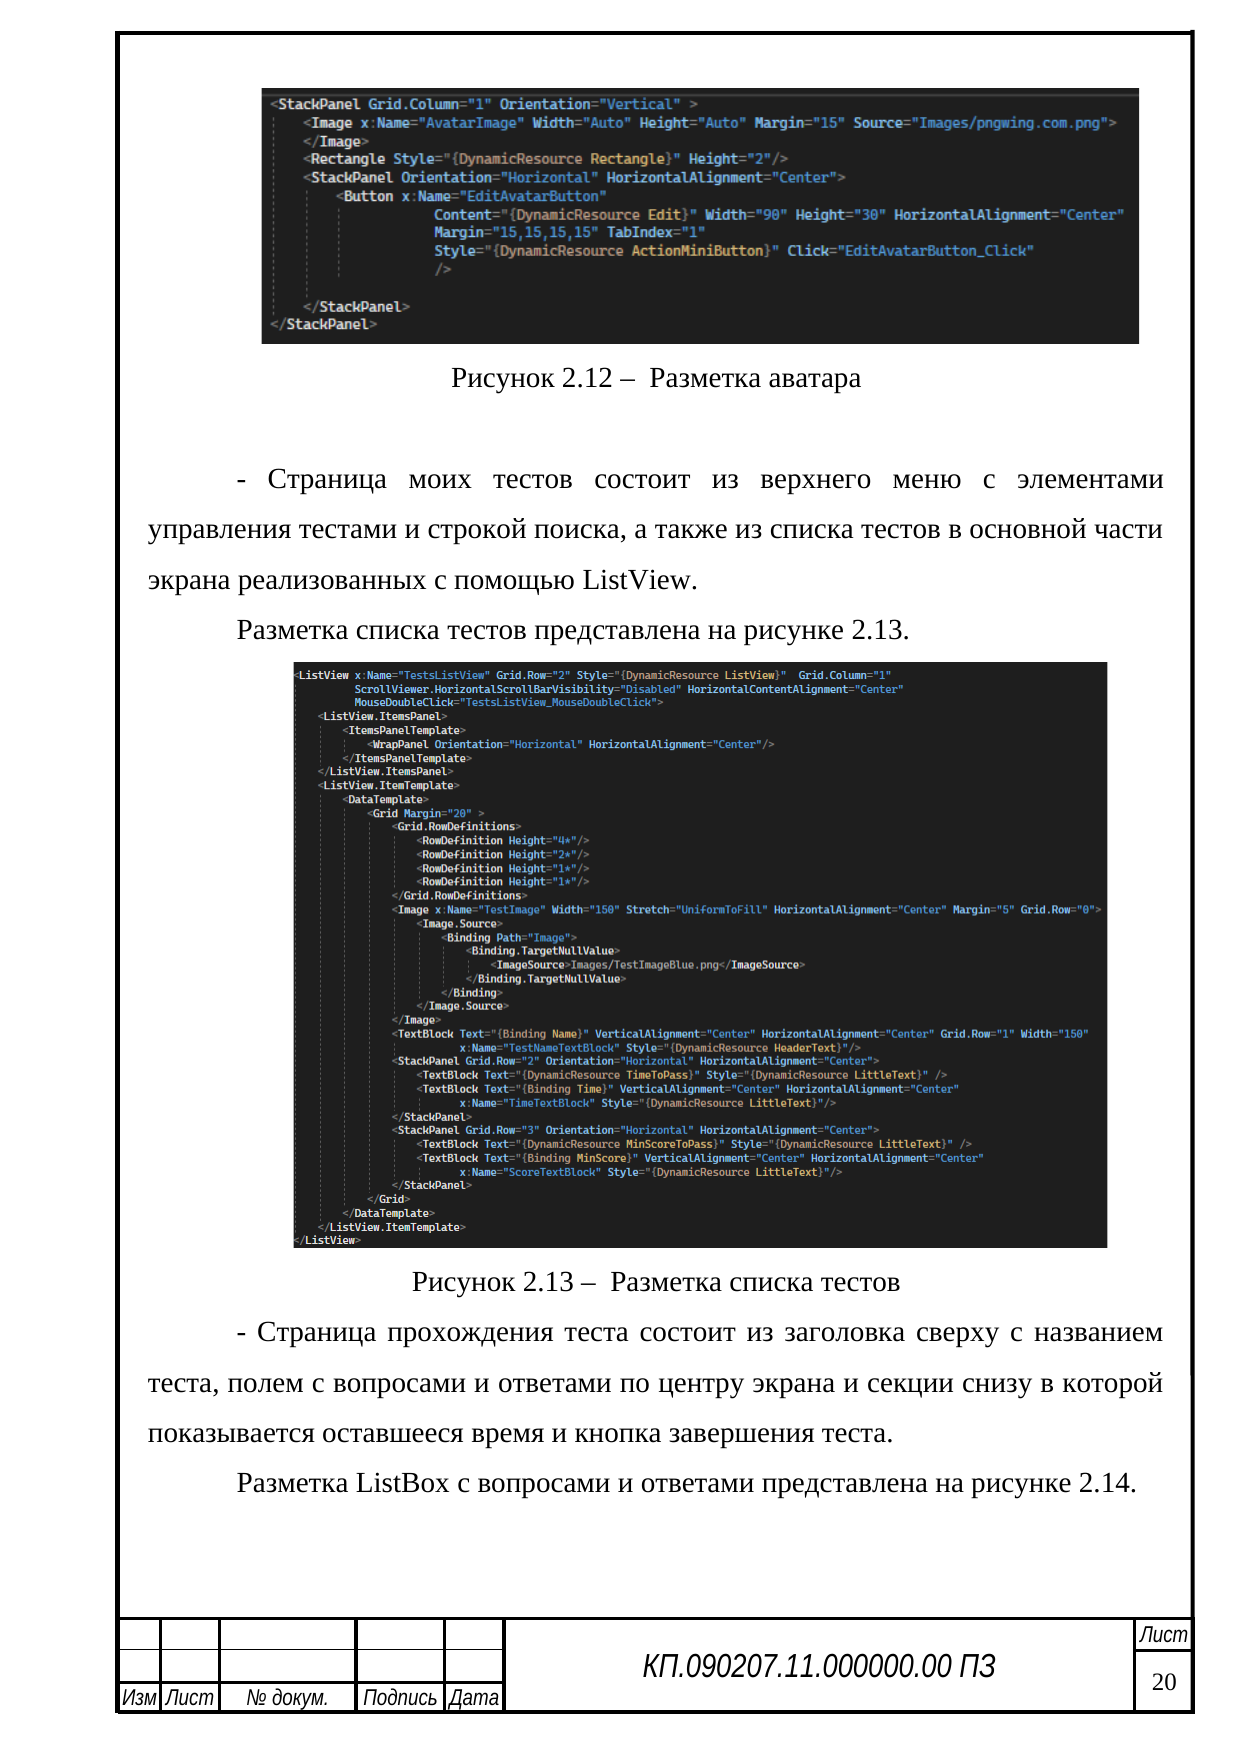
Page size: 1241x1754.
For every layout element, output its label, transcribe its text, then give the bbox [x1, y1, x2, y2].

text - Страница моих тестов состоит из верхнего меню с элементами управления тестами и строкой поиска, а также из списка тестов в основной части экрана реализованных с помощью ListView. [148, 461, 1164, 595]
text Разметка ListBox с вопросами и ответами представлена на рисунке 2.14. [148, 1466, 1164, 1499]
picture [293, 662, 1108, 1248]
picture [261, 88, 1140, 344]
text Рисунок 2.12 – Разметка аватара [118, 361, 1194, 394]
text - Страница прохождения теста состоит из заголовка сверху с названием теста, полем с вопросами и ответами по центру экрана и секции снизу в которой показывается оставшееся время и кнопка завершения теста. [148, 1314, 1164, 1449]
text Разметка списка тестов представлена на рисунке 2.13. [148, 612, 1164, 646]
text Рисунок 2.13 – Разметка списка тестов [118, 1264, 1194, 1298]
